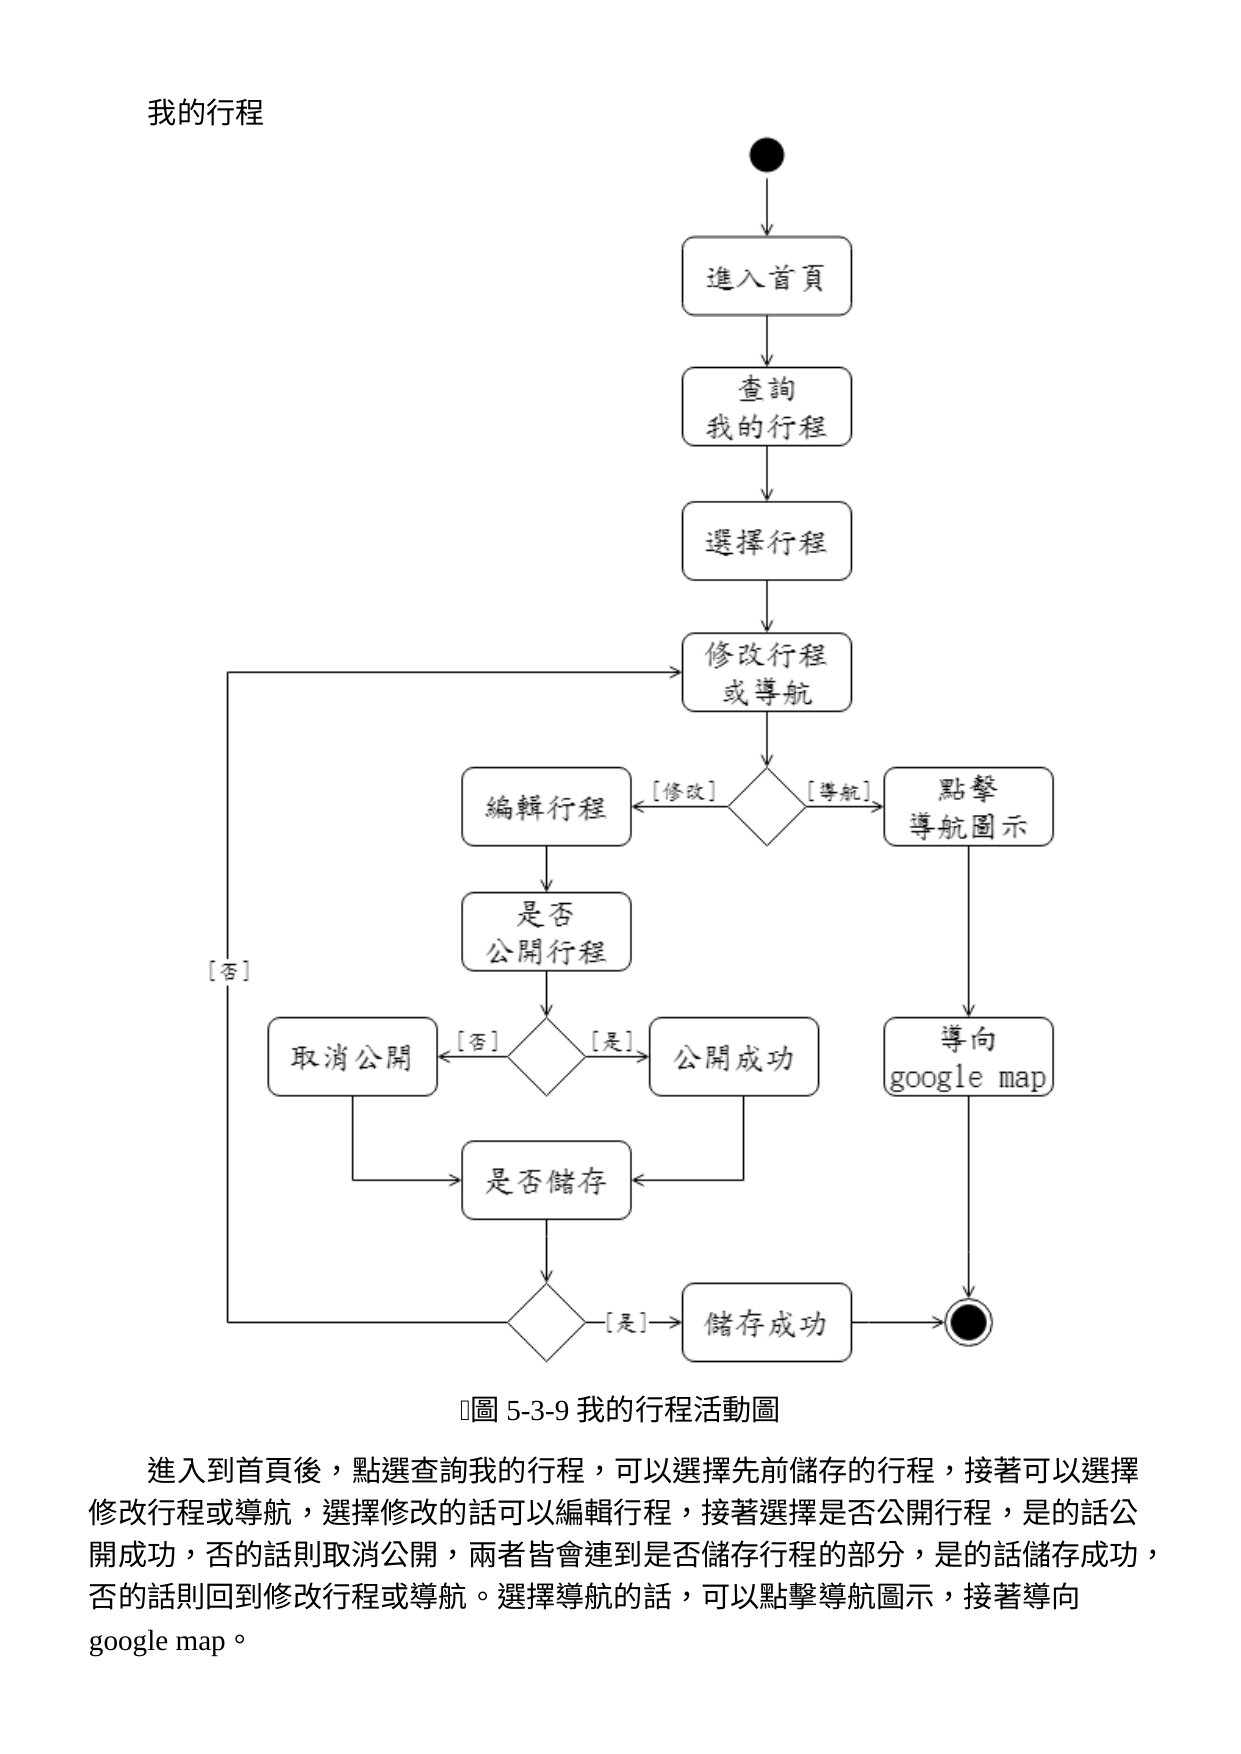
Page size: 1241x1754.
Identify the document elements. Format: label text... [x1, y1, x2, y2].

text 進入到首頁後，點選查詢我的行程，可以選擇先前儲存的行程，接著可以選擇修改行程或導航，選擇修改的話可以編輯行程，接著選擇是否公開行程，是的話公開成功，否的話則取消公開，兩者皆會連到是否儲存行程的部分，是的話儲存成功，否的話則回到修改行程或導航。選擇導航的話，可以點擊導航圖示，接著導向google map。 [89, 1447, 1152, 1658]
picture [163, 131, 1087, 1386]
text 我的行程 [89, 89, 1152, 132]
